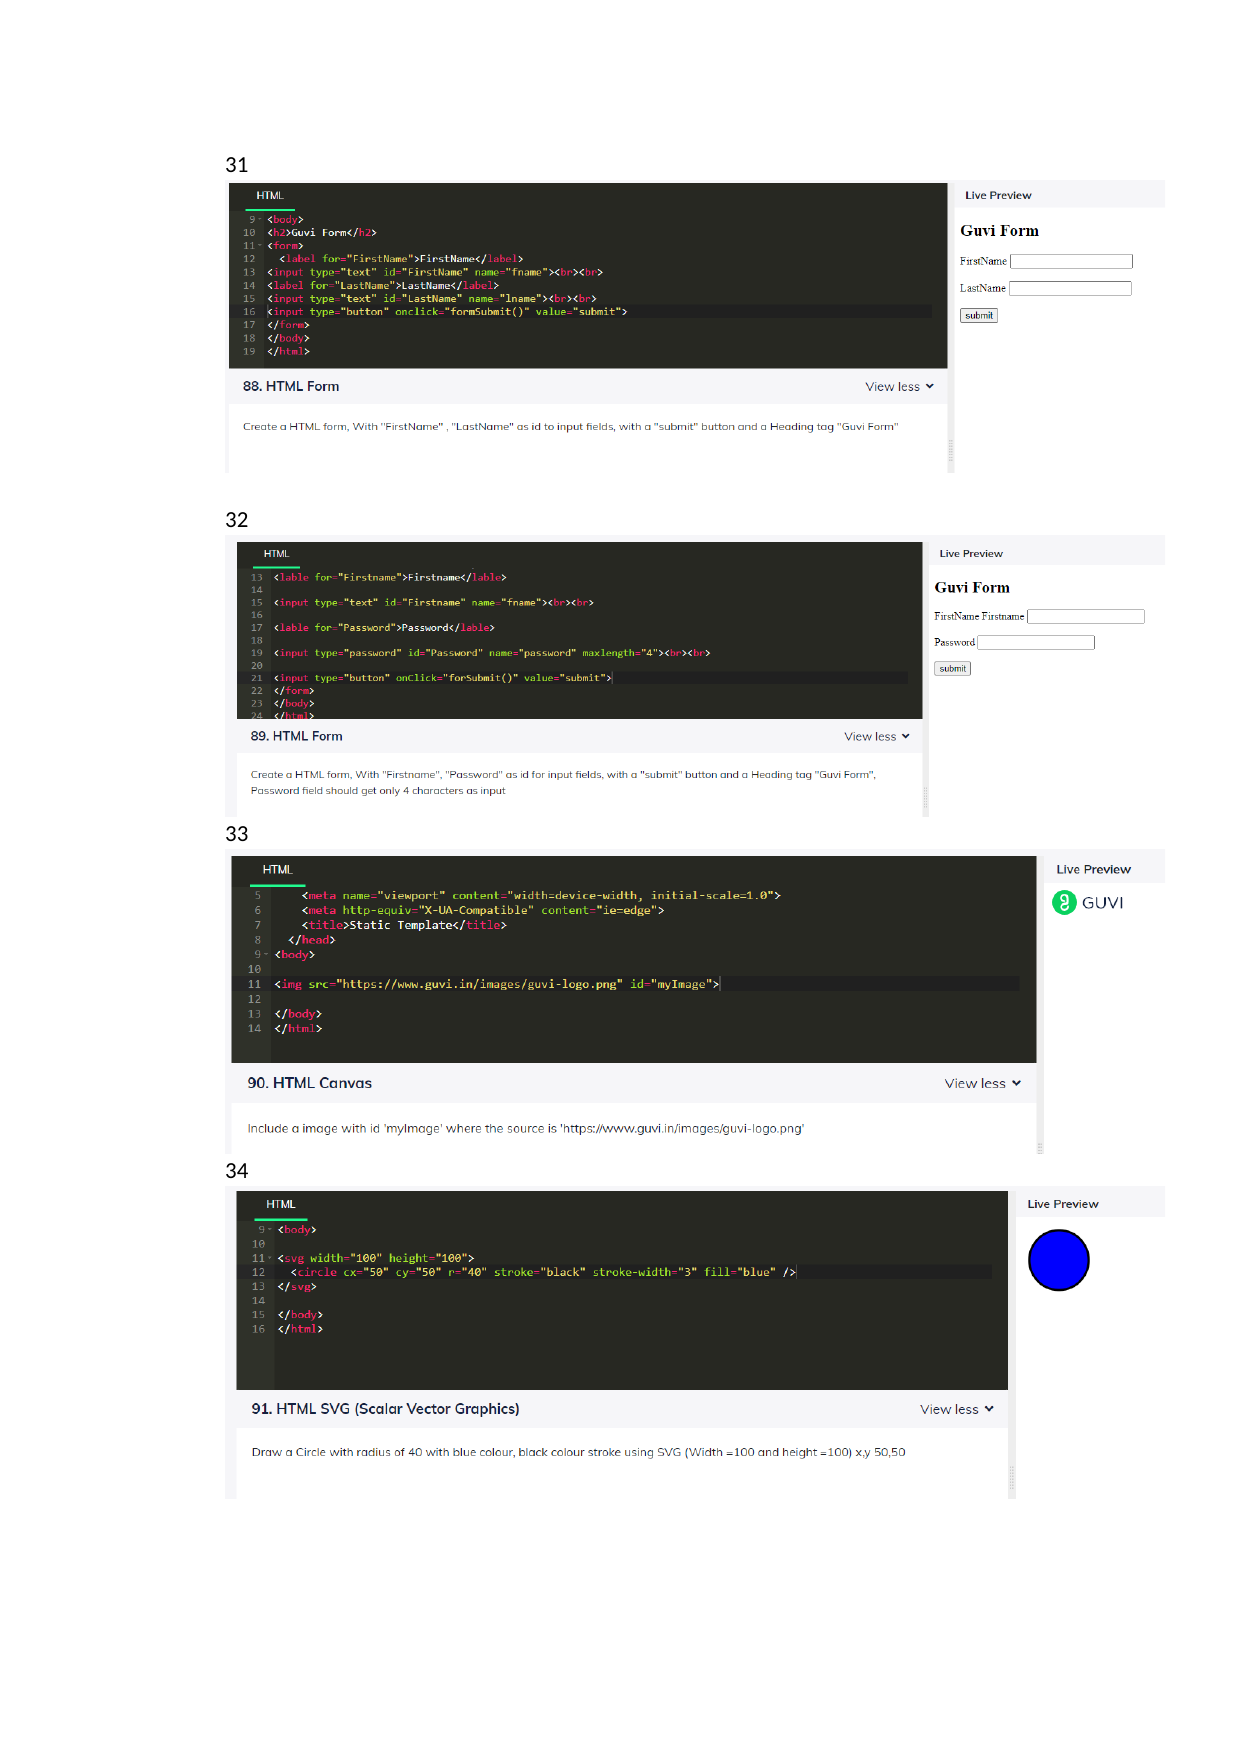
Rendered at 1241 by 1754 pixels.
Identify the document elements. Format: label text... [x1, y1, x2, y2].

picture [225, 180, 1166, 473]
list 32 [225, 505, 1090, 535]
picture [225, 849, 1166, 1154]
picture [225, 535, 1166, 817]
list 33 [225, 819, 1090, 849]
picture [225, 1186, 1166, 1499]
list 34 [225, 1156, 1090, 1186]
list 31 [225, 150, 1090, 180]
